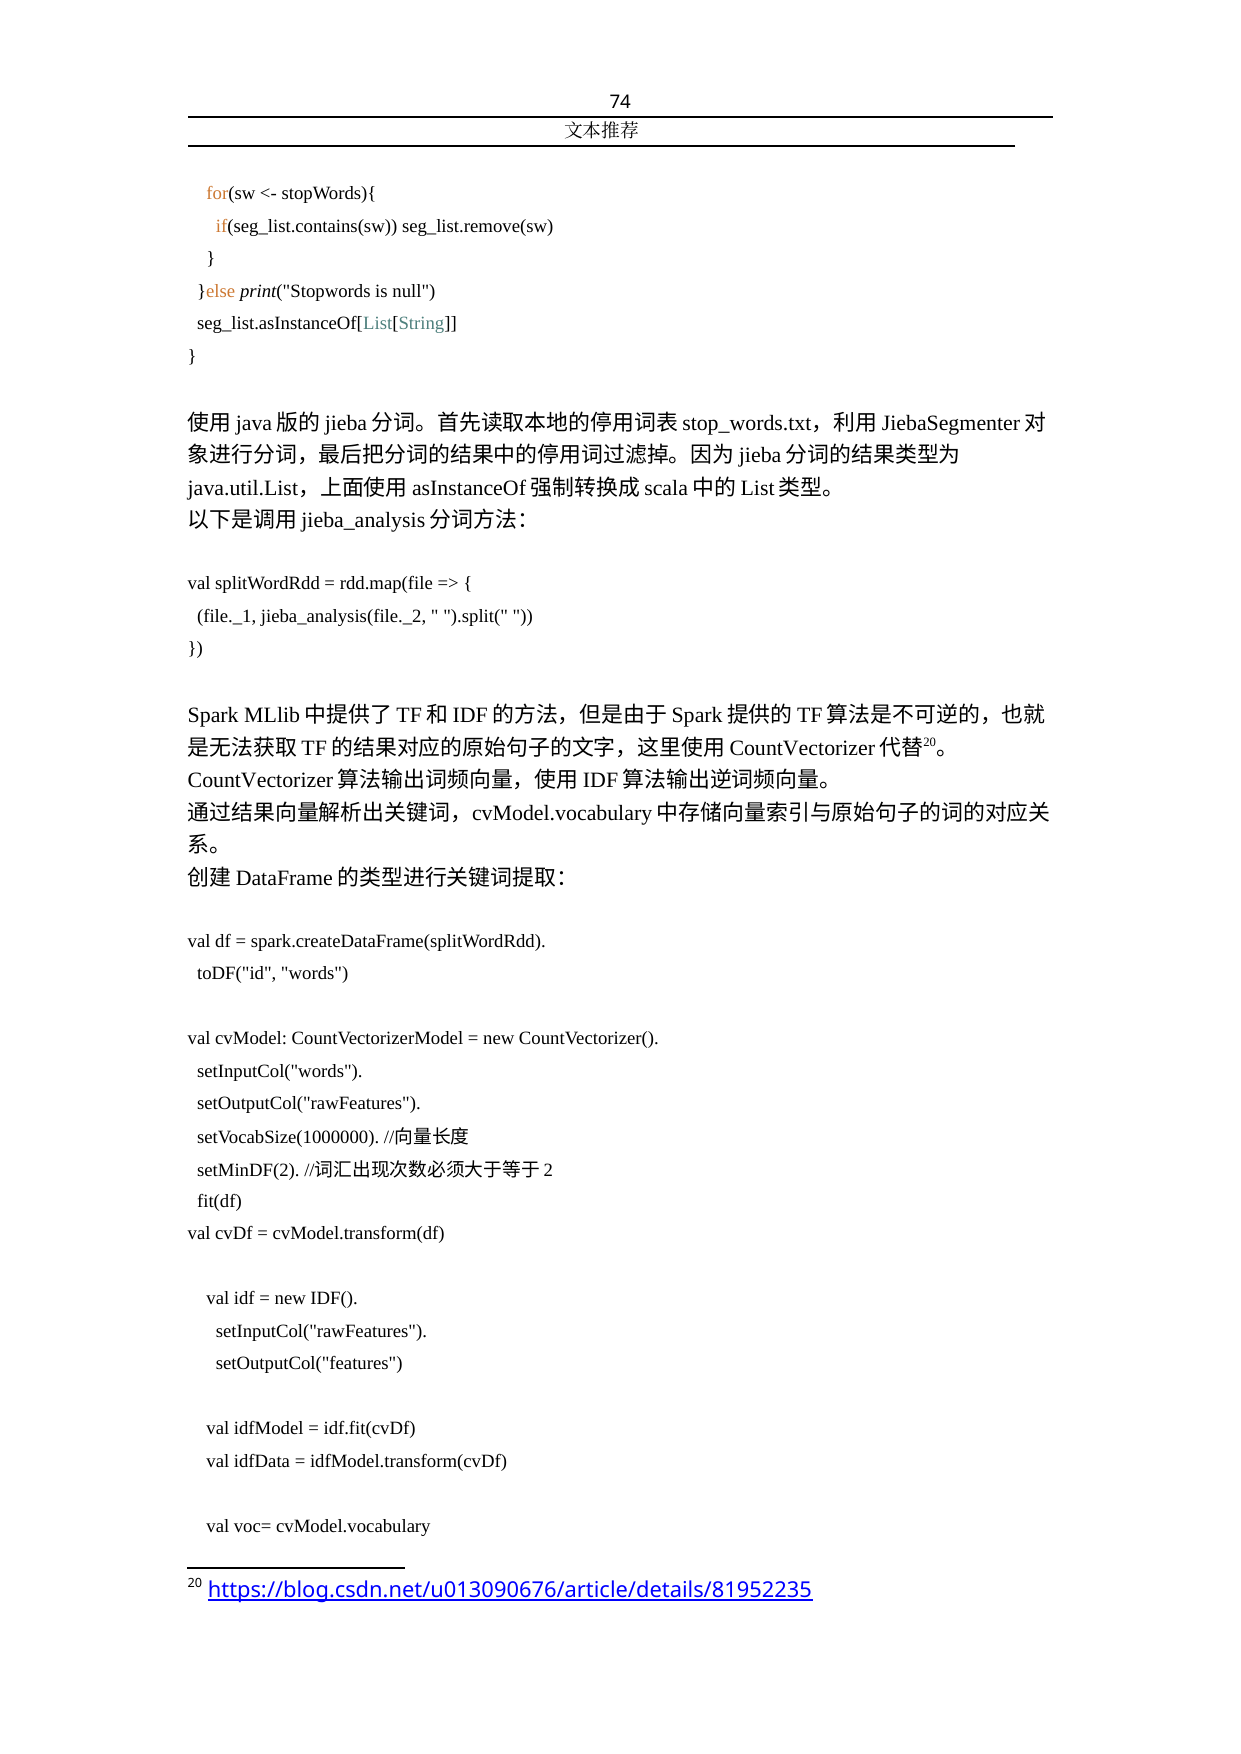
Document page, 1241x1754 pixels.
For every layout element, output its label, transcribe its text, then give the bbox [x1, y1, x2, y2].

text val df = spark.createDataFrame(splitWordRdd). toDF("id", "words") val cvModel: CountVectorizerModel = new CountVectorizer(). setInputCol("words"). setOutputCol("rawFeatures"). setVocabSize(1000000). //向量长度 setMinDF(2). //词汇出现次数必须大于等于2 fit(df) val cvDf = cvModel.transform(df) [187, 892, 1053, 1249]
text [187, 1282, 1053, 1542]
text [187, 177, 1053, 372]
text CountVectorizer算法输出词频向量，使用IDF算法输出逆词频向量。 [187, 762, 1053, 794]
text Spark MLlib中提供了TF和IDF的方法，但是由于Spark提供的TF算法是不可逆的，也就是无法获取TF的结果对应的原始句子的文字，这里使用CountVectorizer代替。 [187, 697, 1053, 762]
text val splitWordRdd = rdd.map(file => { (file._1, jieba_analysis(file._2, " ").split(" ")) }) [187, 534, 1053, 697]
text 通过结果向量解析出关键词，cvModel.vocabulary中存储向量索引与原始句子的词的对应关系。 [187, 794, 1053, 859]
text 以下是调用jieba_analysis分词方法： [187, 502, 1053, 534]
text 使用java版的jieba分词。首先读取本地的停用词表stop_words.txt，利用JiebaSegmenter对象进行分词，最后把分词的结果中的停用词过滤掉。因为jieba分词的结果类型为java.util.List，上面使用asInstanceOf强制转换成scala中的List类型。 [187, 372, 1053, 502]
text 创建DataFrame的类型进行关键词提取： [187, 859, 1053, 892]
